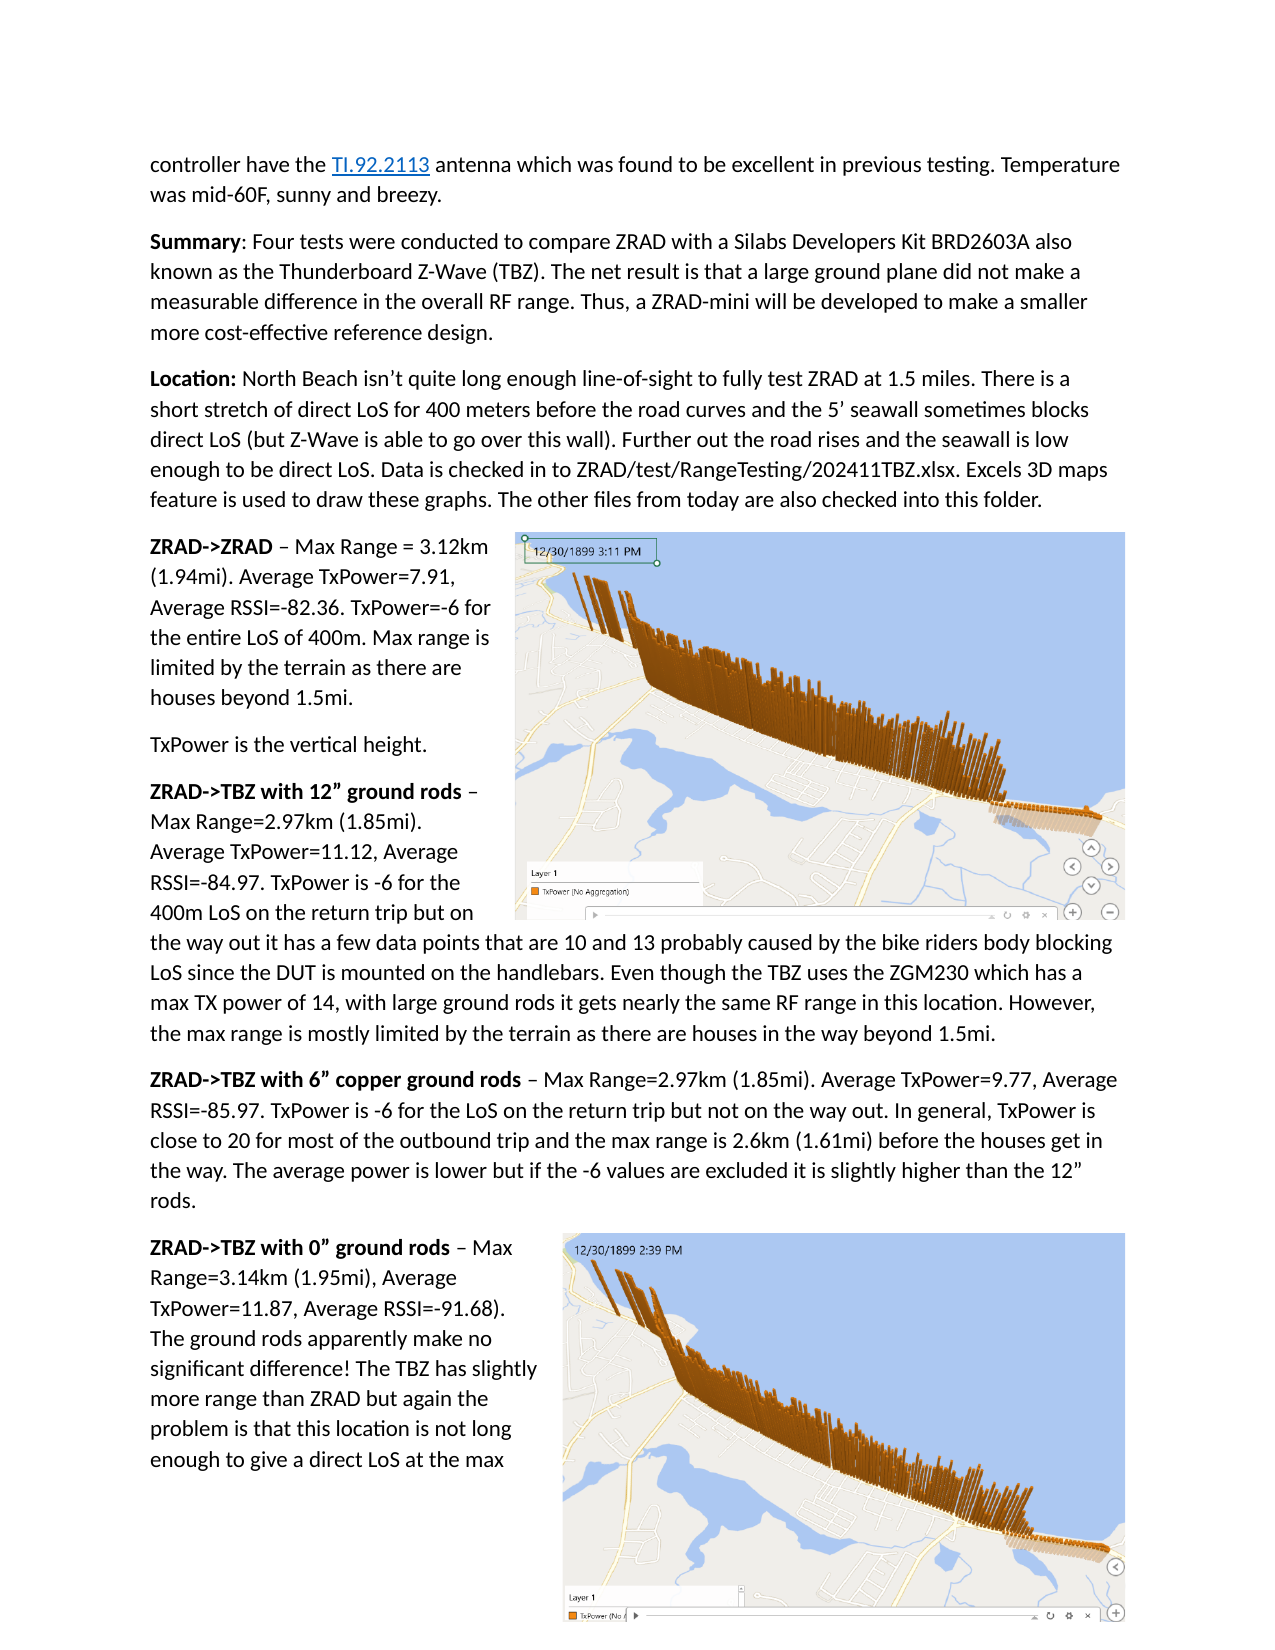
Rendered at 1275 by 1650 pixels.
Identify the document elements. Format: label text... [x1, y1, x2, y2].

text ZRAD->ZRAD – Max Range = 3.12km (1.94mi). Average TxPower=7.91, Average RSSI=-82.36. TxPower=-6 for the entire LoS of 400m. Max range is limited by the terrain as there are houses beyond 1.5mi. [150, 532, 514, 711]
text ZRAD->TBZ with 6” copper ground rods – Max Range=2.97km (1.85mi). Average TxPower=9.77, Average RSSI=-85.97. TxPower is -6 for the LoS on the return trip but not on the way out. In general, TxPower is close to 20 for most of the outbound trip and the max range is 2.6km (1.61mi) before the houses get in the way. The average power is lower but if the -6 values are excluded it is slightly higher than the 12” rods. [150, 1066, 1125, 1214]
text Location: North Beach isn’t quite long enough line-of-sight to fully test ZRAD at 1.5 miles. There is a short stretch of direct LoS for 400 meters before the road curves and the 5’ seawall sometimes blocks direct LoS (but Z-Wave is able to go over this wall). Further out the road rises and the seawall is low enough to be direct LoS. Data is checked in to ZRAD/test/RangeTesting/202411TBZ.xlsx. Excels 3D maps feature is used to draw these graphs. The other files from today are also checked into this folder. [150, 364, 1125, 513]
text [150, 150, 1125, 208]
text TxPower is the vertical height. [150, 730, 514, 758]
text Summary: Four tests were conducted to compare ZRAD with a Silabs Developers Kit BRD2603A also known as the Thunderboard Z-Wave (TBZ). The net result is that a large ground plane did not make a measurable difference in the overall RF range. Thus, a ZRAD-mini will be developed to make a smaller more cost-effective reference design. [150, 227, 1125, 346]
picture [562, 1233, 1125, 1622]
text ZRAD->TBZ with 12” ground rods – Max Range=2.97km (1.85mi). Average TxPower=11.12, Average RSSI=-84.97. TxPower is -6 for the 400m LoS on the return trip but on the way out it has a few data points that are 10 and 13 probably caused by the bike riders body blocking LoS since the DUT is mounted on the handlebars. Even though the TBZ uses the ZGM230 which has a max TX power of 14, with large ground rods it gets nearly the same RF range in this location. However, the max range is mostly limited by the terrain as there are houses in the way beyond 1.5mi. [150, 777, 1125, 1047]
picture [514, 532, 1125, 920]
